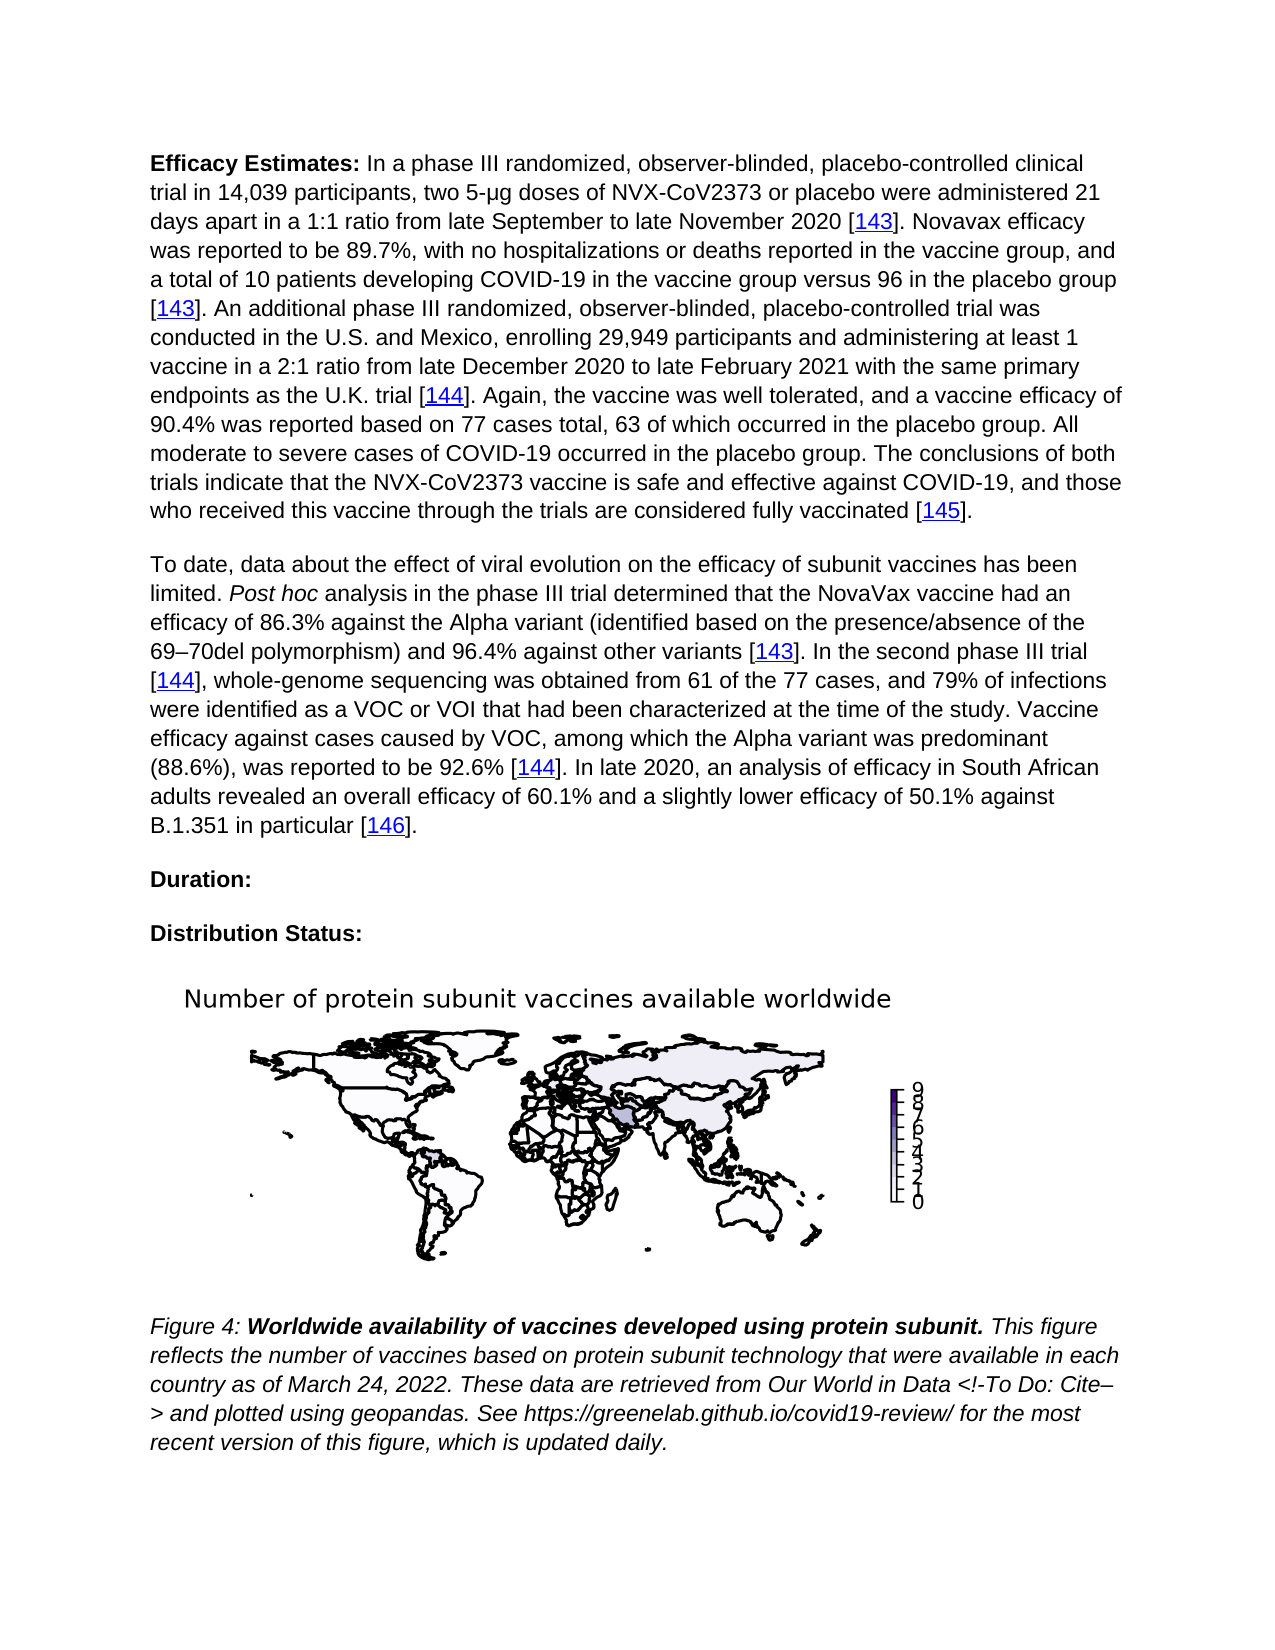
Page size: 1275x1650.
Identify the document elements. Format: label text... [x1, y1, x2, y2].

text Duration: [150, 866, 1125, 892]
text Figure 4: Worldwide availability of vaccines developed using protein subunit. This figure reflects the number of vaccines based on protein subunit technology that were available in each country as of March 24, 2022. These data are retrieved from Our World in Data <!-To Do: Cite–> and plotted using geopandas. See https://greenelab.github.io/covid19-review/ for the most recent version of this figure, which is updated daily. [150, 1313, 1125, 1455]
picture [168, 973, 939, 1286]
text Distribution Status: [150, 920, 1125, 946]
text To date, data about the effect of viral evolution on the efficacy of subunit vaccines has been limited. Post hoc analysis in the phase III trial determined that the NovaVax vaccine had an efficacy of 86.3% against the Alpha variant (identified based on the presence/absence of the 69–70del polymorphism) and 96.4% against other variants [143]. In the second phase III trial [144], whole-genome sequencing was obtained from 61 of the 77 cases, and 79% of infections were identified as a VOC or VOI that had been characterized at the time of the study. Vaccine efficacy against cases caused by VOC, among which the Alpha variant was predominant (88.6%), was reported to be 92.6% [144]. In late 2020, an analysis of efficacy in South African adults revealed an overall efficacy of 60.1% and a slightly lower efficacy of 50.1% against B.1.351 in particular [146]. [150, 551, 1125, 838]
text Efficacy Estimates: In a phase III randomized, observer-blinded, placebo-controlled clinical trial in 14,039 participants, two 5-μg doses of NVX-CoV2373 or placebo were administered 21 days apart in a 1:1 ratio from late September to late November 2020 [143]. Novavax efficacy was reported to be 89.7%, with no hospitalizations or deaths reported in the vaccine group, and a total of 10 patients developing COVID-19 in the vaccine group versus 96 in the placebo group [143]. An additional phase III randomized, observer-blinded, placebo-controlled trial was conducted in the U.S. and Mexico, enrolling 29,949 participants and administering at least 1 vaccine in a 2:1 ratio from late December 2020 to late February 2021 with the same primary endpoints as the U.K. trial [144]. Again, the vaccine was well tolerated, and a vaccine efficacy of 90.4% was reported based on 77 cases total, 63 of which occurred in the placebo group. All moderate to severe cases of COVID-19 occurred in the placebo group. The conclusions of both trials indicate that the NVX-CoV2373 vaccine is safe and effective against COVID-19, and those who received this vaccine through the trials are considered fully vaccinated [145]. [150, 150, 1125, 524]
